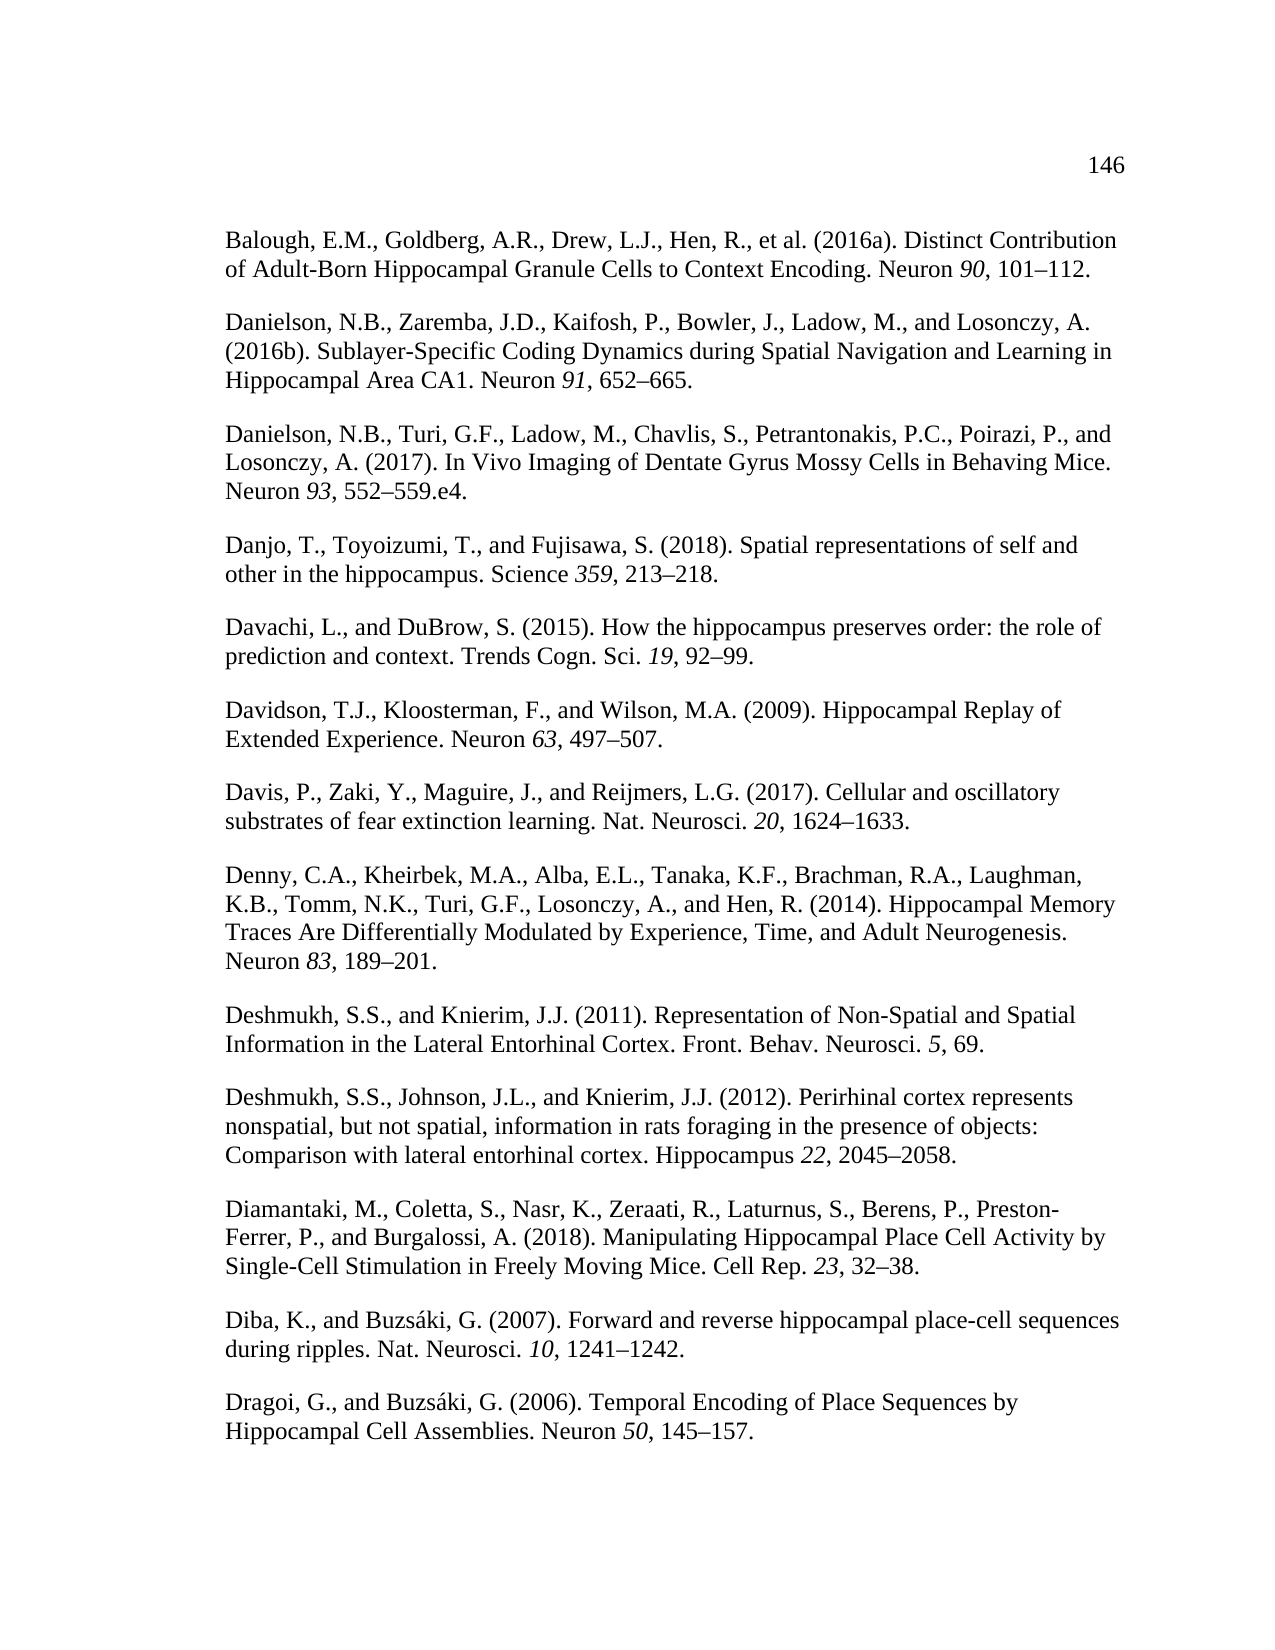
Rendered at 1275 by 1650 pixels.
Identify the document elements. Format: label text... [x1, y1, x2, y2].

text Dragoi, G., and Buzsáki, G. (2006). Temporal Encoding of Place Sequences by Hippocampal Cell Assemblies. Neuron 50, 145–157. [225, 1387, 1125, 1445]
text Davis, P., Zaki, Y., Maguire, J., and Reijmers, L.G. (2017). Cellular and oscillatory substrates of fear extinction learning. Nat. Neurosci. 20, 1624–1633. [225, 777, 1125, 835]
text Deshmukh, S.S., and Knierim, J.J. (2011). Representation of Non-Spatial and Spatial Information in the Lateral Entorhinal Cortex. Front. Behav. Neurosci. 5, 69. [225, 1000, 1125, 1057]
text Davidson, T.J., Kloosterman, F., and Wilson, M.A. (2009). Hippocampal Replay of Extended Experience. Neuron 63, 497–507. [225, 695, 1125, 752]
text Denny, C.A., Kheirbek, M.A., Alba, E.L., Tanaka, K.F., Brachman, R.A., Laughman, K.B., Tomm, N.K., Turi, G.F., Losonczy, A., and Hen, R. (2014). Hippocampal Memory Traces Are Differentially Modulated by Experience, Time, and Adult Neurogenesis. Neuron 83, 189–201. [225, 860, 1125, 975]
text Diamantaki, M., Coletta, S., Nasr, K., Zeraati, R., Laturnus, S., Berens, P., Preston-Ferrer, P., and Burgalossi, A. (2018). Manipulating Hippocampal Place Cell Activity by Single-Cell Stimulation in Freely Moving Mice. Cell Rep. 23, 32–38. [225, 1194, 1125, 1280]
text Diba, K., and Buzsáki, G. (2007). Forward and reverse hippocampal place-cell sequences during ripples. Nat. Neurosci. 10, 1241–1242. [225, 1305, 1125, 1362]
text Danielson, N.B., Turi, G.F., Ladow, M., Chavlis, S., Petrantonakis, P.C., Poirazi, P., and Losonczy, A. (2017). In Vivo Imaging of Dentate Gyrus Mossy Cells in Behaving Mice. Neuron 93, 552–559.e4. [225, 419, 1125, 505]
text Danielson, N.B., Zaremba, J.D., Kaifosh, P., Bowler, J., Ladow, M., and Losonczy, A. (2016b). Sublayer-Specific Coding Dynamics during Spatial Navigation and Learning in Hippocampal Area CA1. Neuron 91, 652–665. [225, 307, 1125, 394]
text Deshmukh, S.S., Johnson, J.L., and Knierim, J.J. (2012). Perirhinal cortex represents nonspatial, but not spatial, information in rats foraging in the presence of objects: Comparison with lateral entorhinal cortex. Hippocampus 22, 2045–2058. [225, 1082, 1125, 1169]
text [225, 225, 1125, 282]
text Danjo, T., Toyoizumi, T., and Fujisawa, S. (2018). Spatial representations of self and other in the hippocampus. Science 359, 213–218. [225, 530, 1125, 587]
text Davachi, L., and DuBrow, S. (2015). How the hippocampus preserves order: the role of prediction and context. Trends Cogn. Sci. 19, 92–99. [225, 612, 1125, 670]
